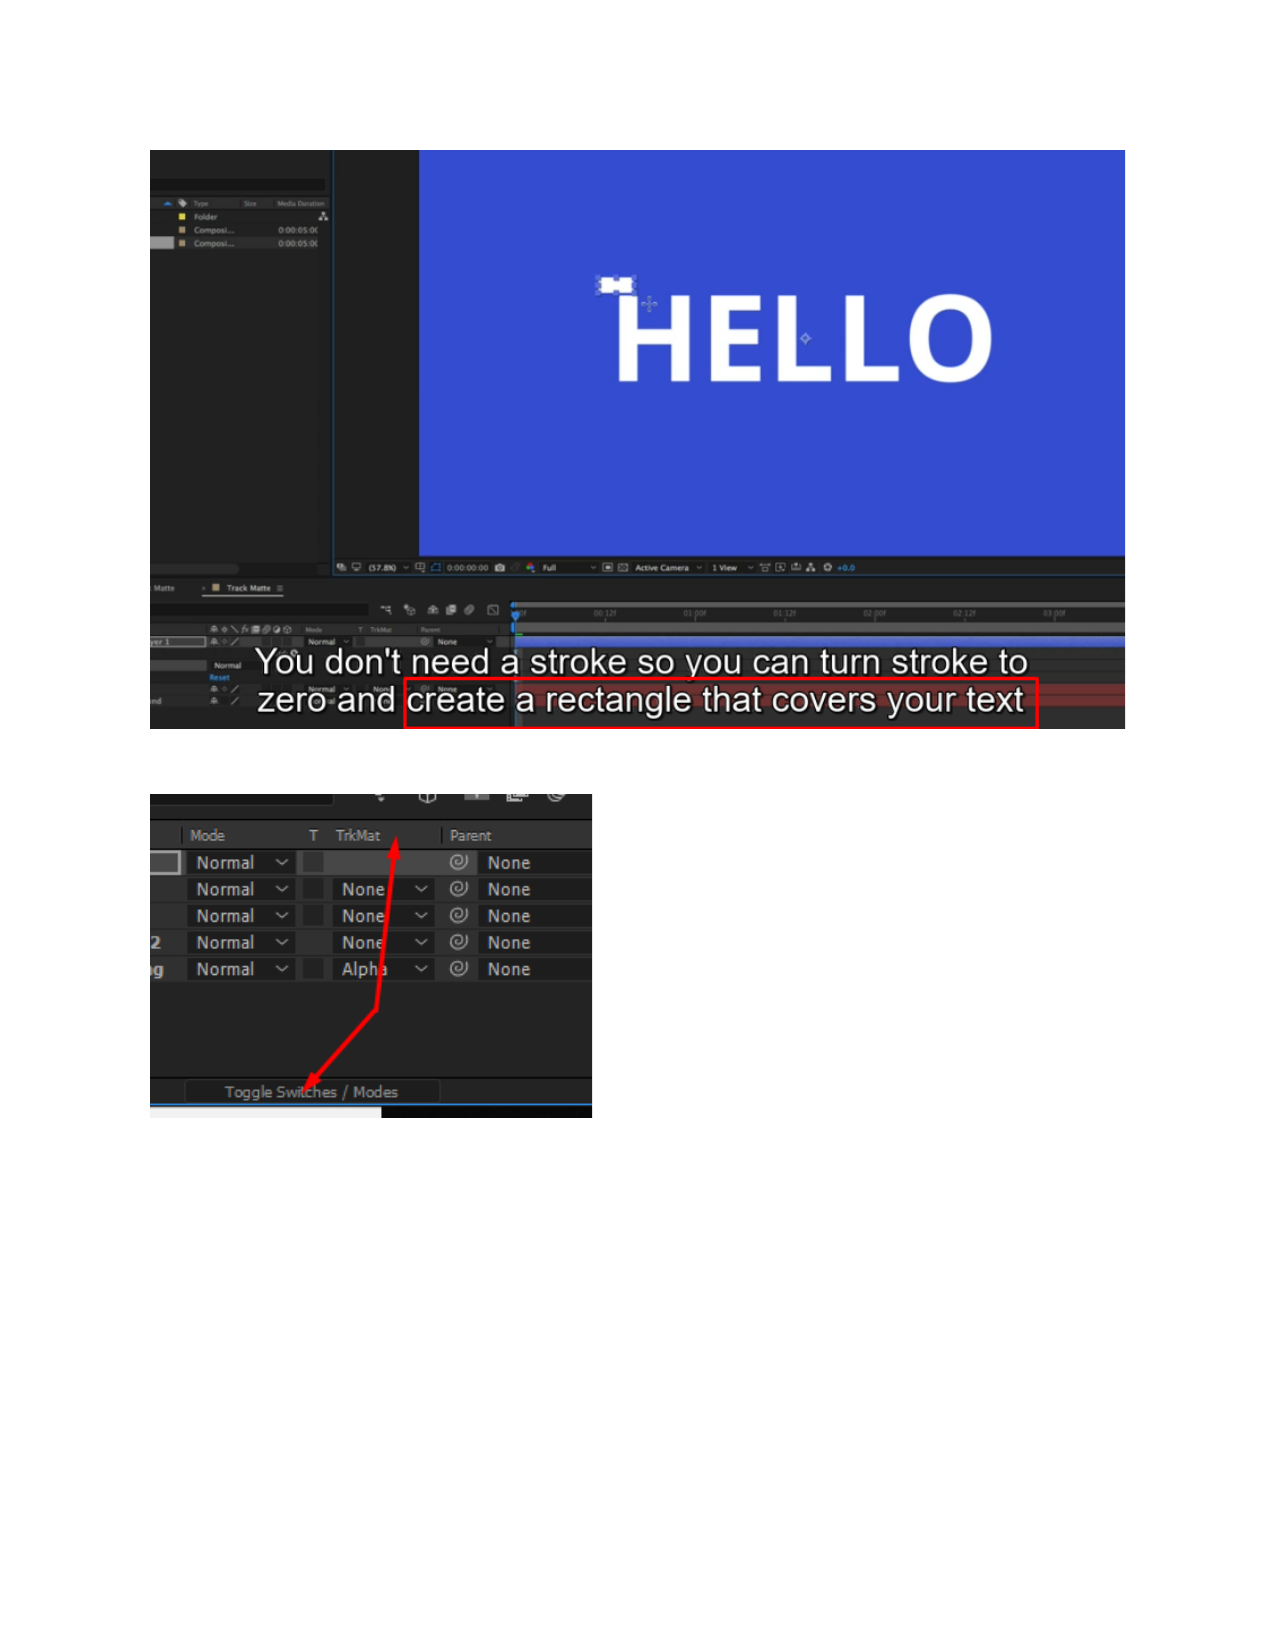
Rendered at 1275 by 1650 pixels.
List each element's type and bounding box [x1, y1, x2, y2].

picture [150, 794, 593, 1118]
picture [150, 150, 1125, 729]
